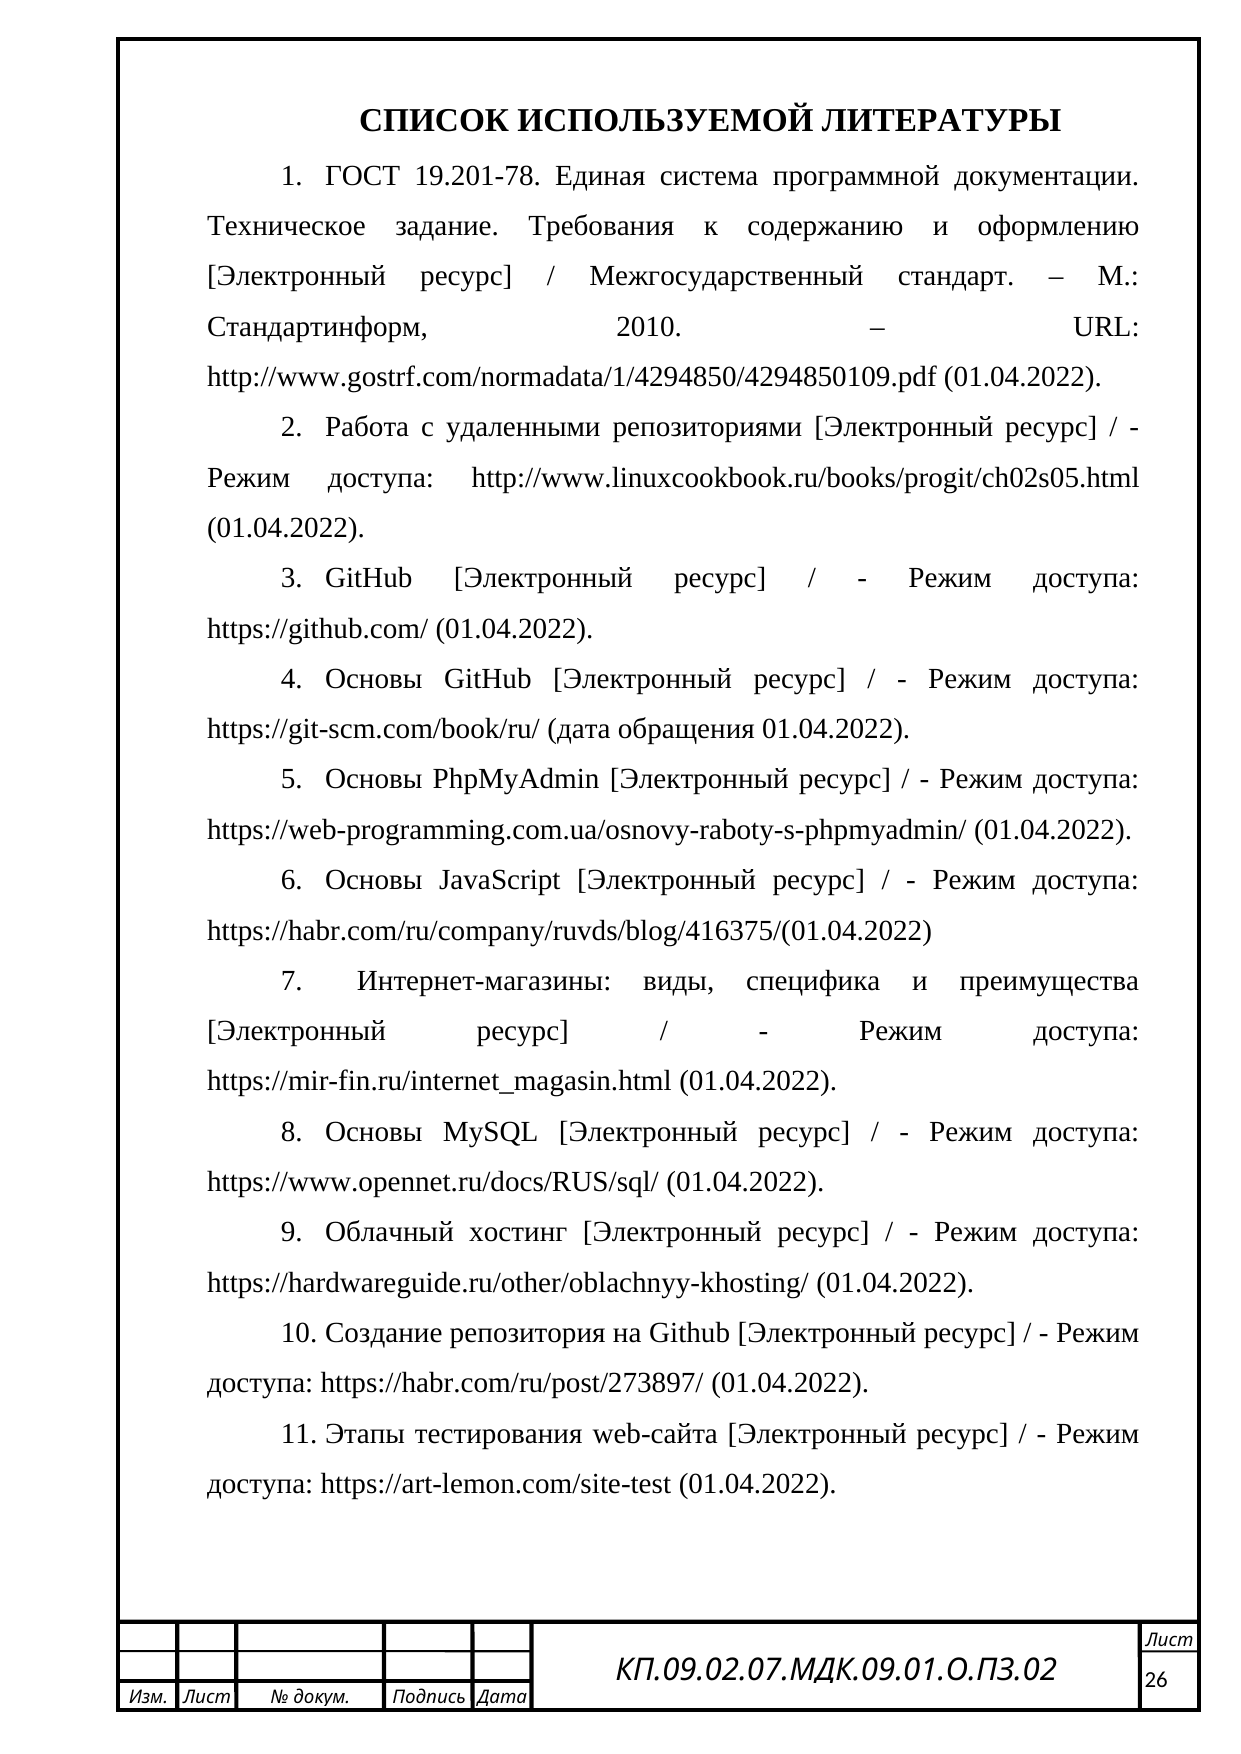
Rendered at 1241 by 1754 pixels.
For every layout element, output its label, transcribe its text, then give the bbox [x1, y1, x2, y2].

subtitle СПИСОК ИСПОЛЬЗУЕМОЙ ЛИТЕРАТУРЫ [177, 100, 1169, 139]
list ГОСТ 19.201-78. Единая система программной документации. Техническое задание. Требования к содержанию и оформлению [Электронный ресурс] / Межгосударственный стандарт. – М.: Стандартинформ, 2010. – URL: http://www.gostrf.com/normadata/1/4294850/4294850109.pdf (01.04.2022). [207, 158, 1140, 393]
list Создание репозитория на Github [Электронный ресурс] / - Режим доступа: https://habr.com/ru/post/273897/ (01.04.2022). [207, 1315, 1140, 1399]
list Основы MySQL [Электронный ресурс] / - Режим доступа: https://www.opennet.ru/docs/RUS/sql/ (01.04.2022). [207, 1114, 1140, 1198]
list Этапы тестирования web-сайта [Электронный ресурс] / - Режим доступа: https://art-lemon.com/site-test (01.04.2022). [207, 1416, 1140, 1499]
list Основы GitHub [Электронный ресурс] / - Режим доступа: https://git-scm.com/book/ru/ (дата обращения 01.04.2022). [207, 661, 1140, 745]
list Облачный хостинг [Электронный ресурс] / - Режим доступа: https://hardwareguide.ru/other/oblachnyy-khosting/ (01.04.2022). [207, 1214, 1140, 1298]
list Интернет-магазины: виды, специфика и преимущества [Электронный ресурс] / - Режим доступа: https://mir-fin.ru/internet_magasin.html (01.04.2022). [207, 963, 1140, 1097]
list Основы PhpMyAdmin [Электронный ресурс] / - Режим доступа: https://web-programming.com.ua/osnovy-raboty-s-phpmyadmin/ (01.04.2022). [207, 762, 1140, 846]
list GitHub [Электронный ресурс] / - Режим доступа: https://github.com/ (01.04.2022). [207, 560, 1140, 644]
list Работа с удаленными репозиториями [Электронный ресурс] / - Режим доступа: http://www.linuxcookbook.ru/books/progit/ch02s05.html (01.04.2022). [207, 409, 1140, 544]
list Основы JavaScript [Электронный ресурс] / - Режим доступа: https://habr.com/ru/company/ruvds/blog/416375/(01.04.2022) [207, 862, 1140, 946]
